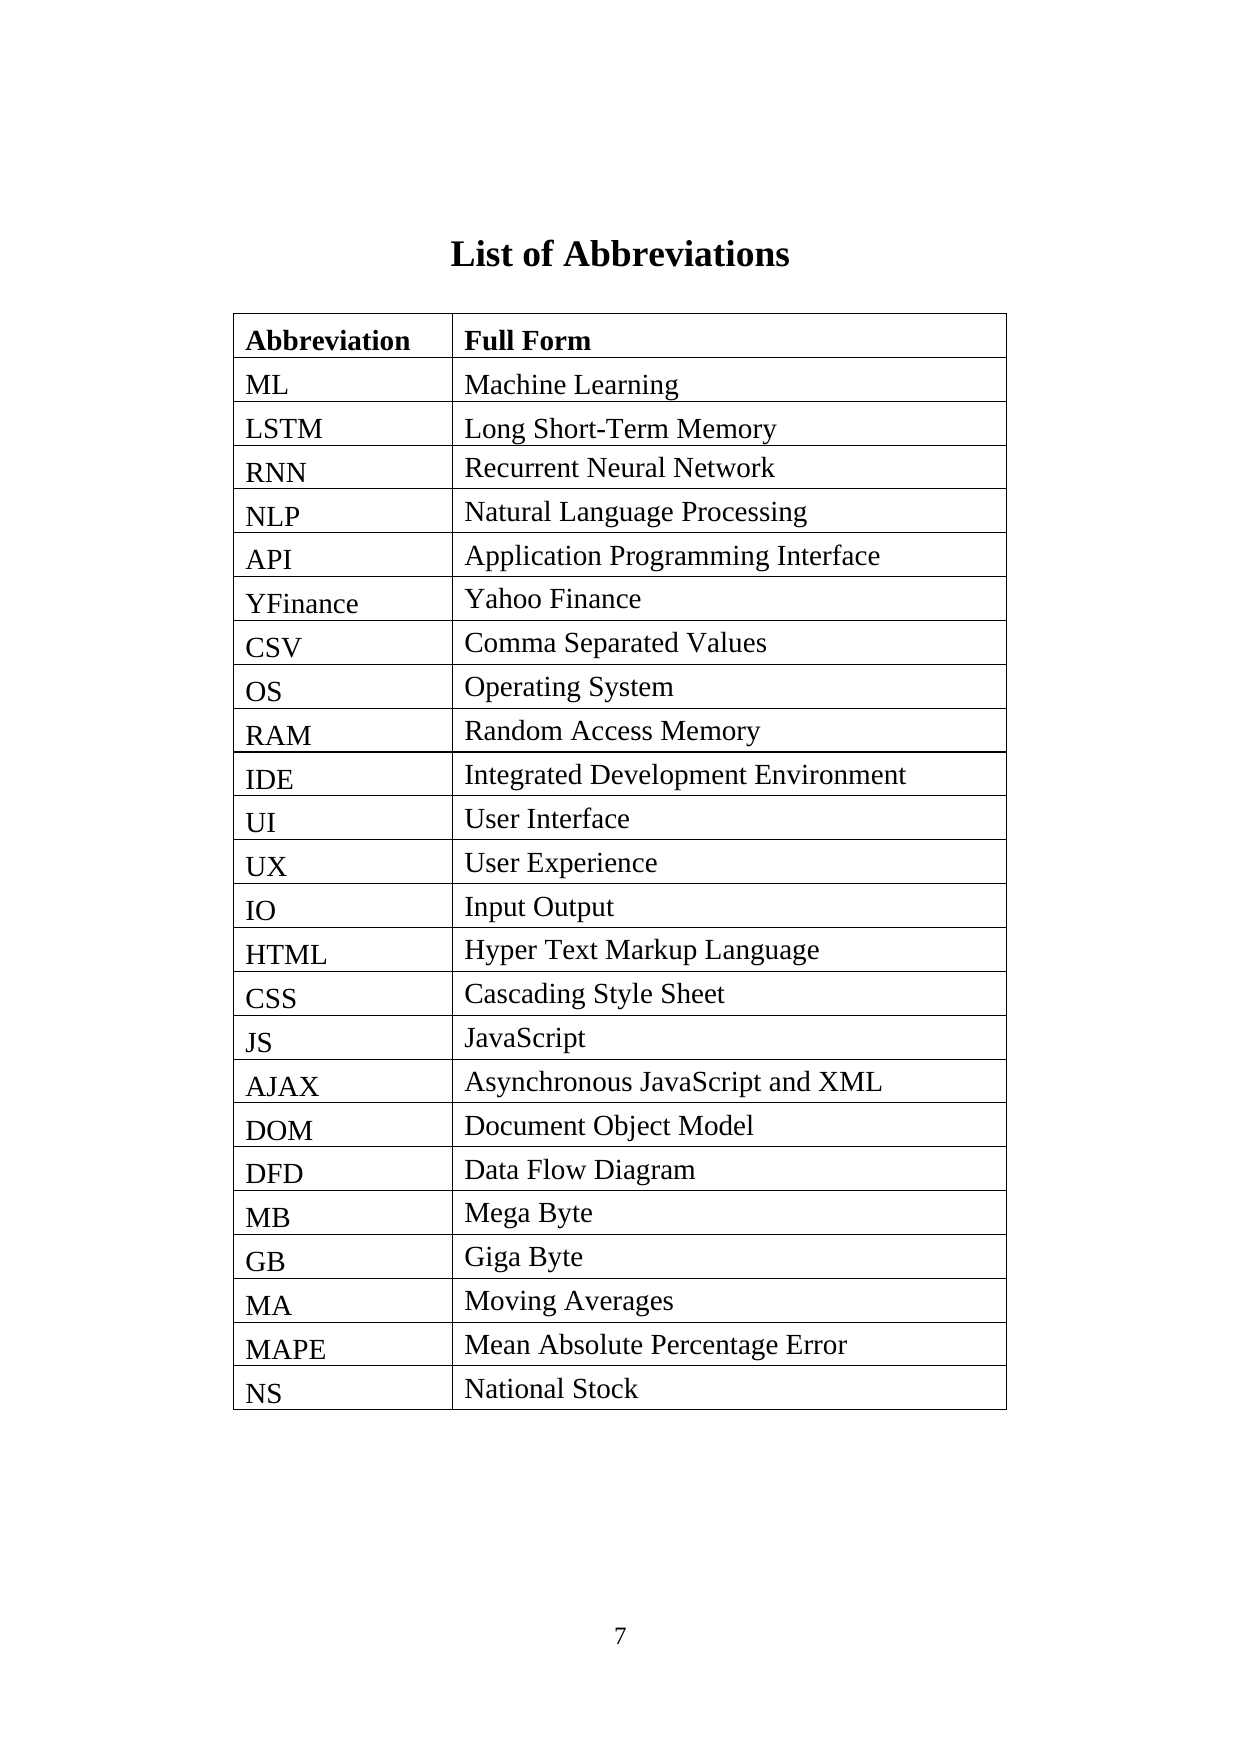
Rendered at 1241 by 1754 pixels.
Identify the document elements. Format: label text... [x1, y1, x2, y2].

table_cell DFD [234, 1147, 452, 1190]
table_cell RNN [234, 446, 452, 488]
table_cell API [234, 533, 452, 576]
table_cell GB [234, 1235, 452, 1278]
table_cell Random Access Memory [453, 709, 1006, 751]
table_cell Machine Learning [453, 358, 1006, 401]
table_cell Long Short-Term Memory [453, 402, 1006, 444]
table_cell Giga Byte [453, 1235, 1006, 1278]
table_cell JavaScript [453, 1016, 1006, 1058]
table_cell Integrated Development Environment [453, 753, 1006, 795]
table_cell Mega Byte [453, 1191, 1006, 1234]
table_cell LSTM [234, 402, 452, 444]
table_cell MB [234, 1191, 452, 1234]
table_cell Input Output [453, 884, 1006, 927]
table_cell Comma Separated Values [453, 621, 1006, 664]
table_cell Operating System [453, 665, 1006, 708]
table_cell HTML [234, 928, 452, 971]
table_cell UI [234, 796, 452, 839]
table_cell UX [234, 840, 452, 883]
table_cell Mean Absolute Percentage Error [453, 1323, 1006, 1365]
table_cell NS [234, 1366, 452, 1409]
table_cell YFinance [234, 577, 452, 620]
table_cell Application Programming Interface [453, 533, 1006, 576]
table_cell NLP [234, 489, 452, 532]
table_cell Moving Averages [453, 1279, 1006, 1322]
table_cell Recurrent Neural Network [453, 446, 1006, 488]
table_cell User Experience [453, 840, 1006, 883]
table_cell RAM [234, 709, 452, 751]
table_cell ML [234, 358, 452, 401]
table_cell Natural Language Processing [453, 489, 1006, 532]
table_cell User Interface [453, 796, 1006, 839]
table_cell IO [234, 884, 452, 927]
table_cell Hyper Text Markup Language [453, 928, 1006, 971]
table_cell MAPE [234, 1323, 452, 1365]
table_cell National Stock [453, 1366, 1006, 1409]
table_cell Cascading Style Sheet [453, 972, 1006, 1014]
table_cell Asynchronous JavaScript and XML [453, 1060, 1006, 1102]
table_cell OS [234, 665, 452, 708]
table_header Abbreviation [234, 314, 452, 357]
table_cell CSV [234, 621, 452, 664]
table_cell IDE [234, 753, 452, 795]
table_cell AJAX [234, 1060, 452, 1102]
table_cell DOM [234, 1103, 452, 1146]
table_cell JS [234, 1016, 452, 1058]
table_cell CSS [234, 972, 452, 1014]
table_cell Yahoo Finance [453, 577, 1006, 620]
table_header Full Form [453, 314, 1006, 357]
table_cell MA [234, 1279, 452, 1322]
table_cell Data Flow Diagram [453, 1147, 1006, 1190]
table_cell Document Object Model [453, 1103, 1006, 1146]
text List of Abbreviations [150, 231, 1090, 274]
